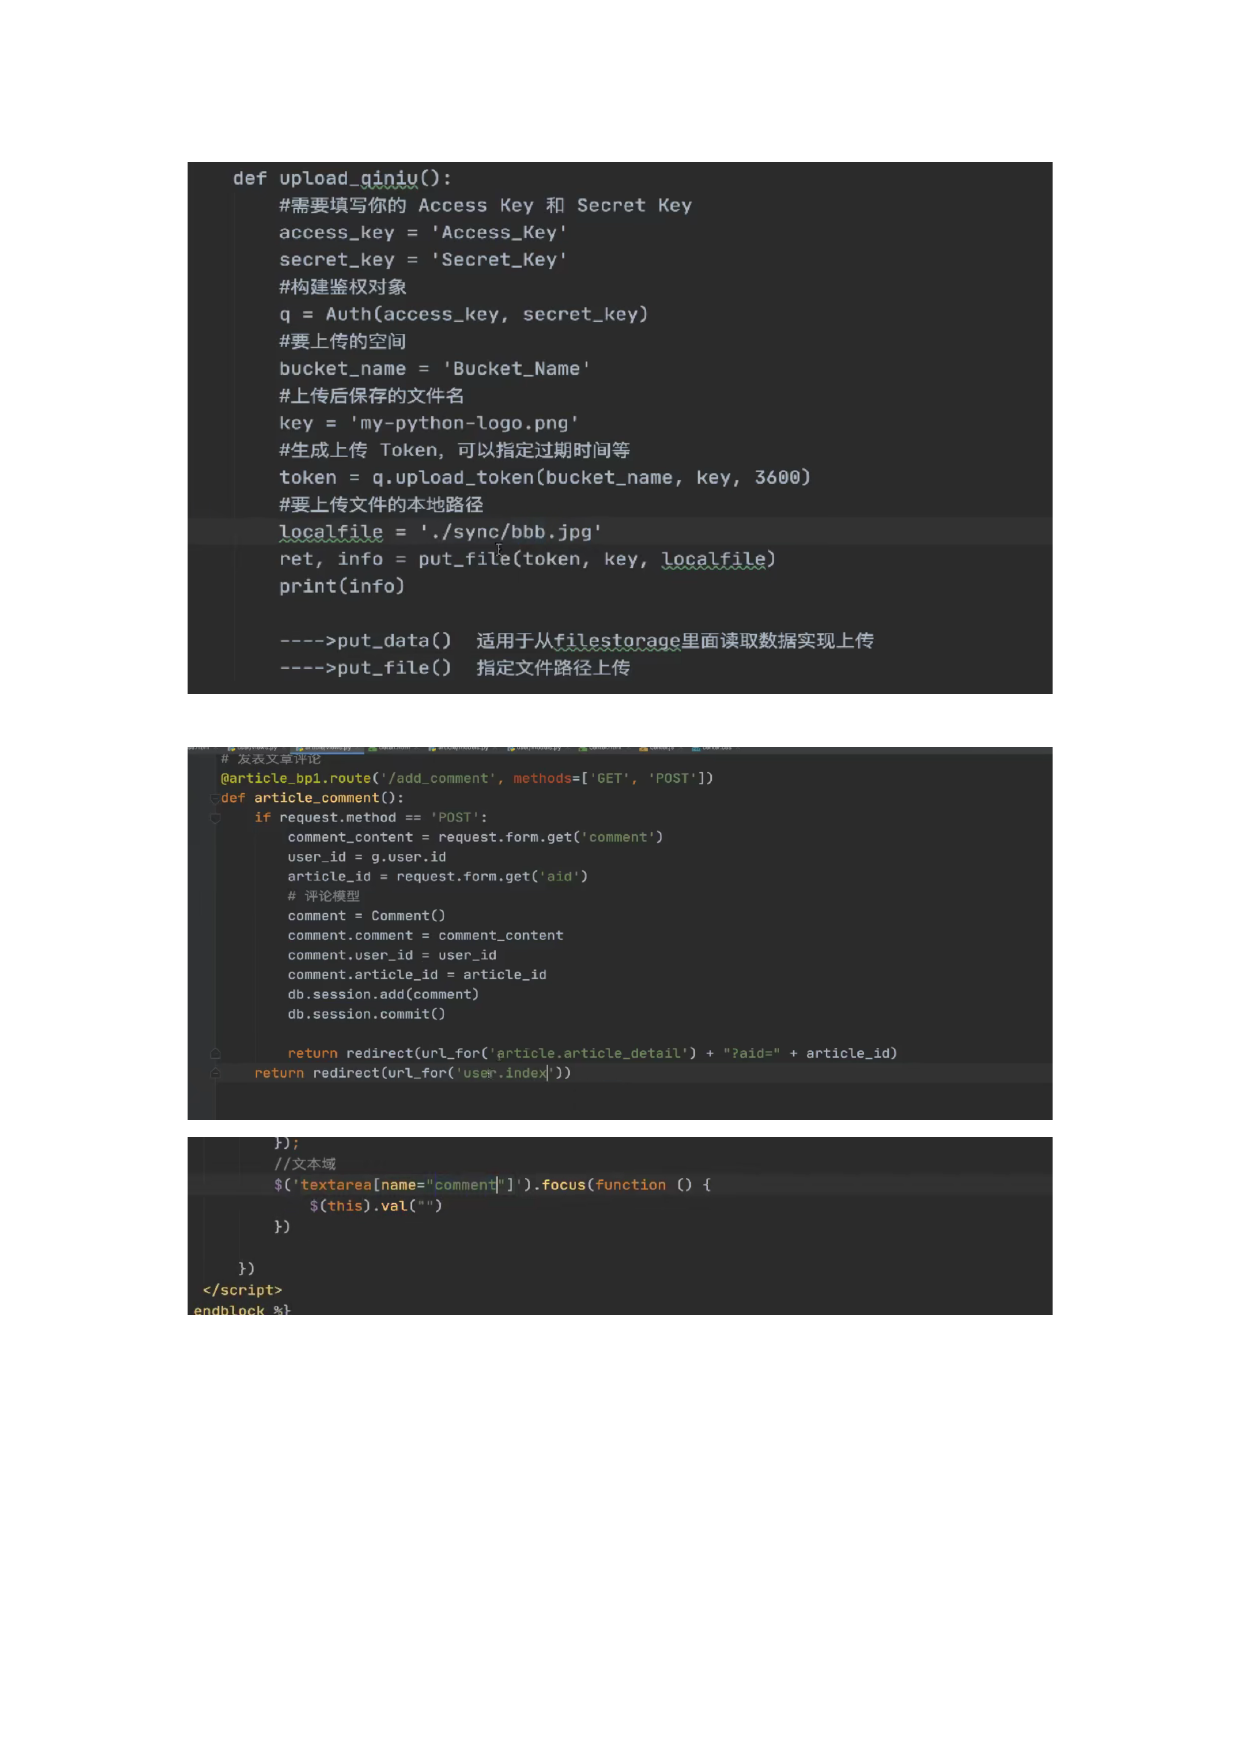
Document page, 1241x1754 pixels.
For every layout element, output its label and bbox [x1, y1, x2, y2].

picture [187, 747, 1053, 1120]
picture [187, 162, 1053, 694]
picture [187, 1137, 1053, 1315]
